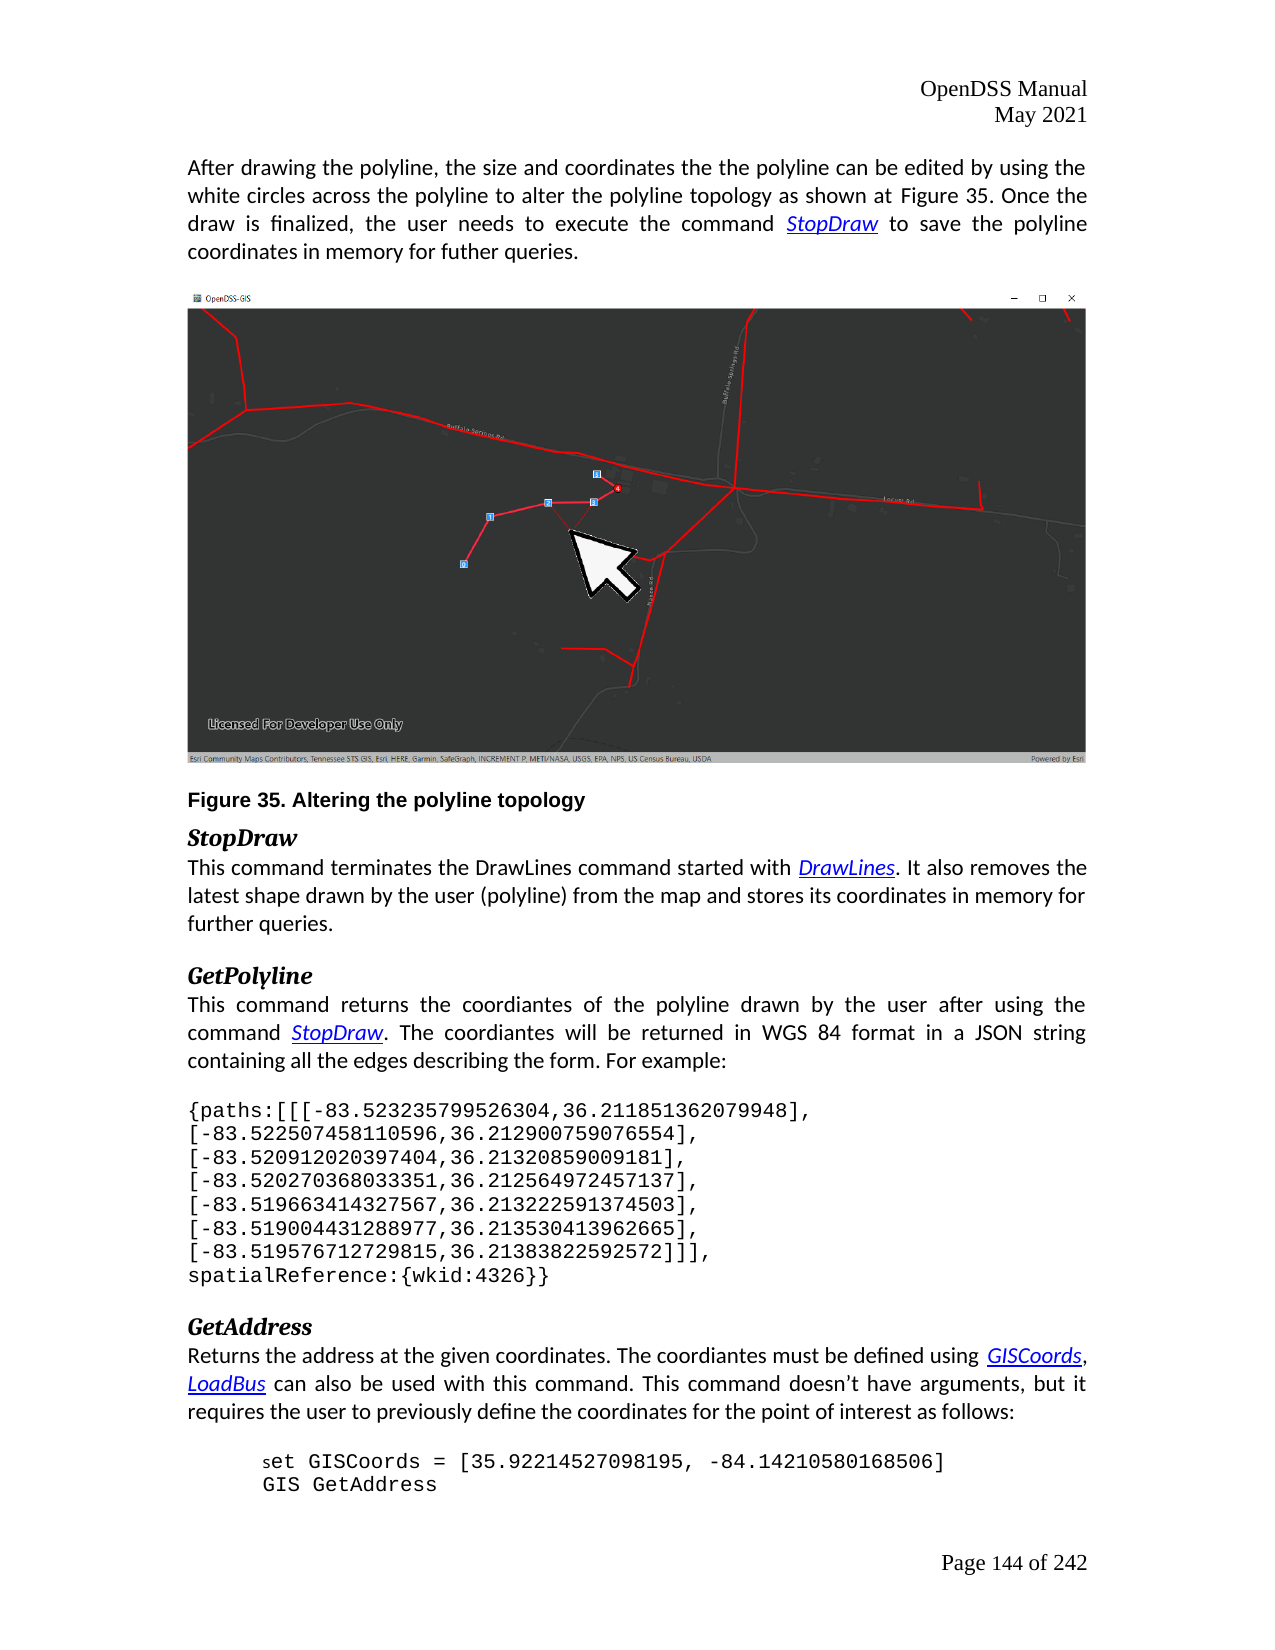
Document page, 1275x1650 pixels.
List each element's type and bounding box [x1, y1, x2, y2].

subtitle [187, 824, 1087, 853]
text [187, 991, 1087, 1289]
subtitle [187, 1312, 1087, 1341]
picture [187, 289, 1086, 763]
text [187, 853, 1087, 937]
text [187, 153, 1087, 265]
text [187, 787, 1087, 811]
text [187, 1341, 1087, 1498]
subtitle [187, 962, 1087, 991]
